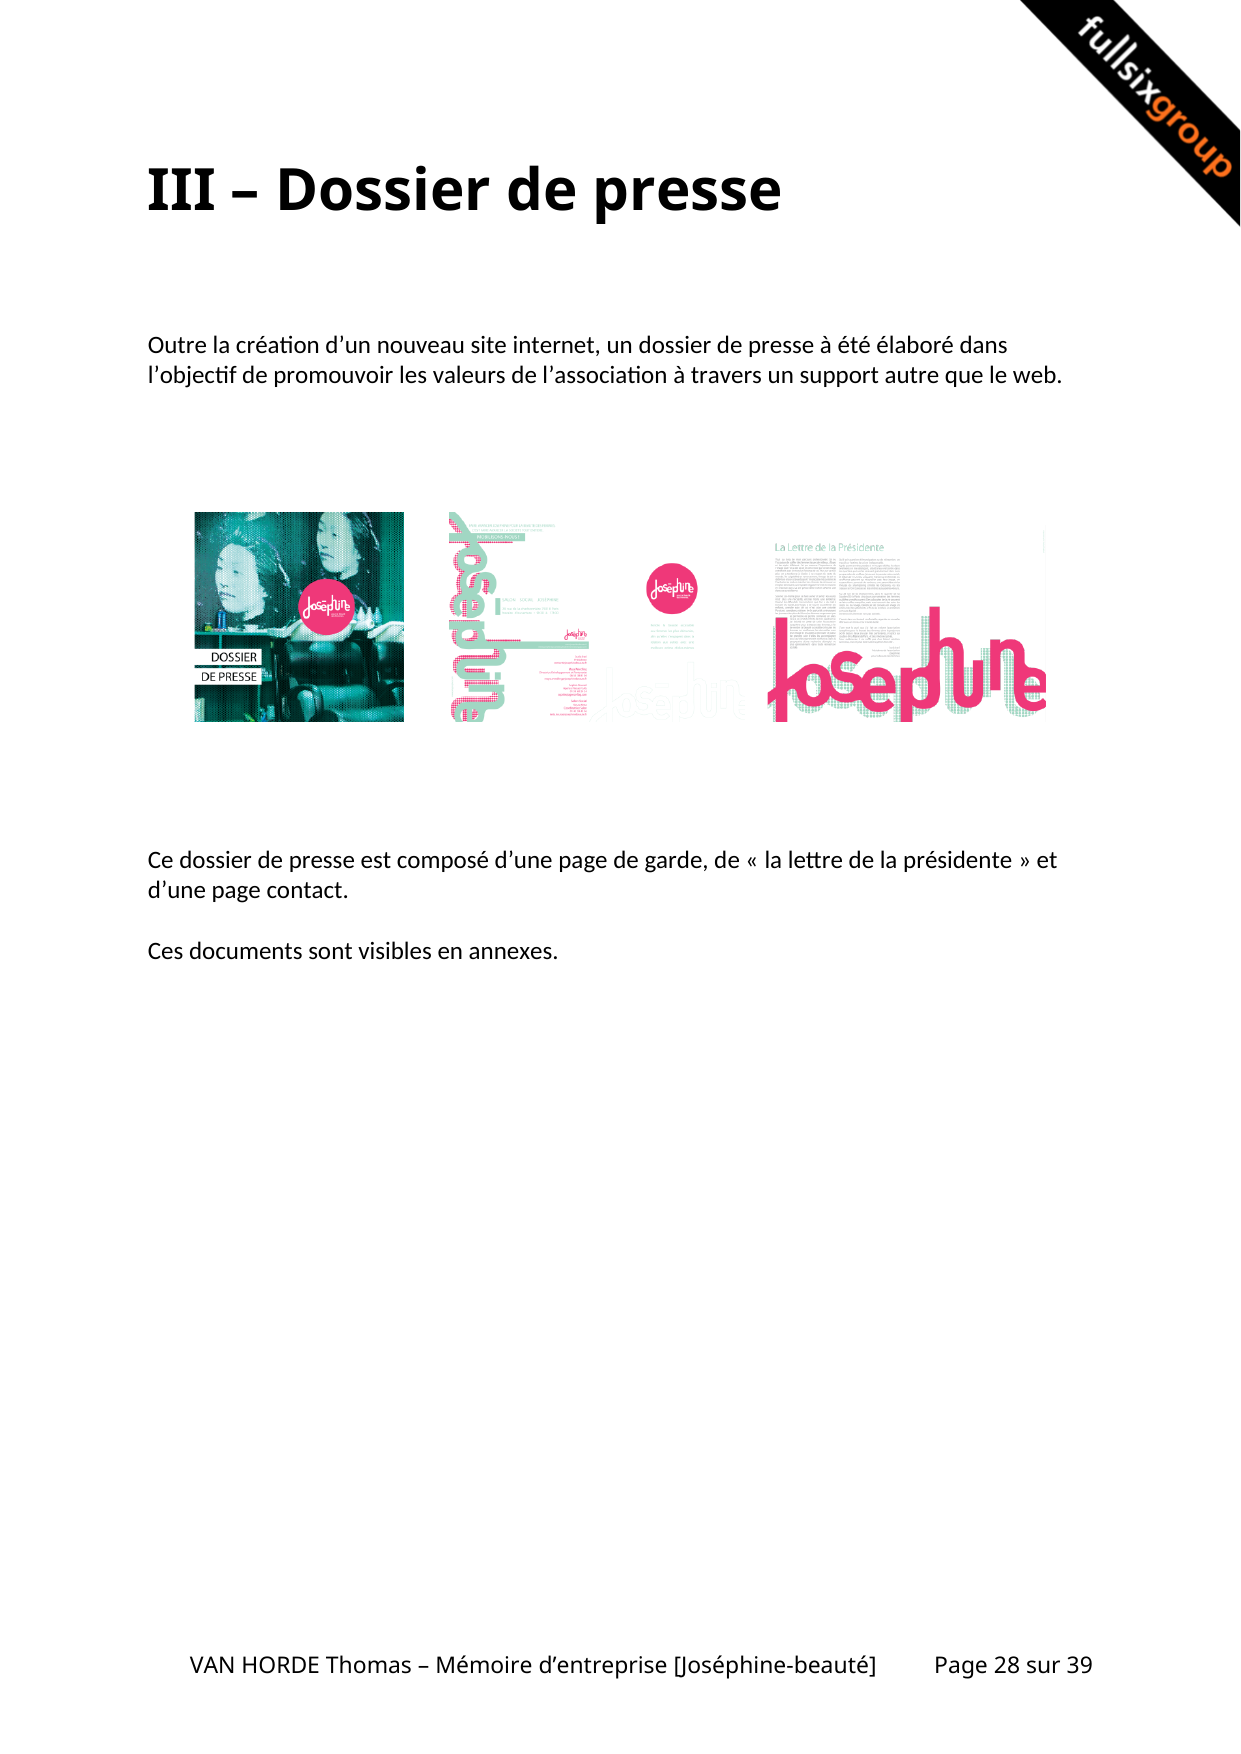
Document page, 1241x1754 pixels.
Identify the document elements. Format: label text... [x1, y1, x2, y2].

text III – Dossier de presse [148, 148, 1093, 227]
picture [194, 512, 404, 722]
picture [1017, 0, 1241, 237]
text Ces documents sont visibles en annexes. [148, 935, 1093, 966]
text Ce dossier de presse est composé d’une page de garde, de « la lettre de la présidente » et d’une page contact. [148, 844, 1093, 905]
picture [449, 512, 745, 722]
picture [767, 525, 1046, 722]
text Outre la création d’un nouveau site internet, un dossier de presse à été élaboré dans l’objectif de promouvoir les valeurs de l’association à travers un support autre que le web. [148, 329, 1093, 390]
